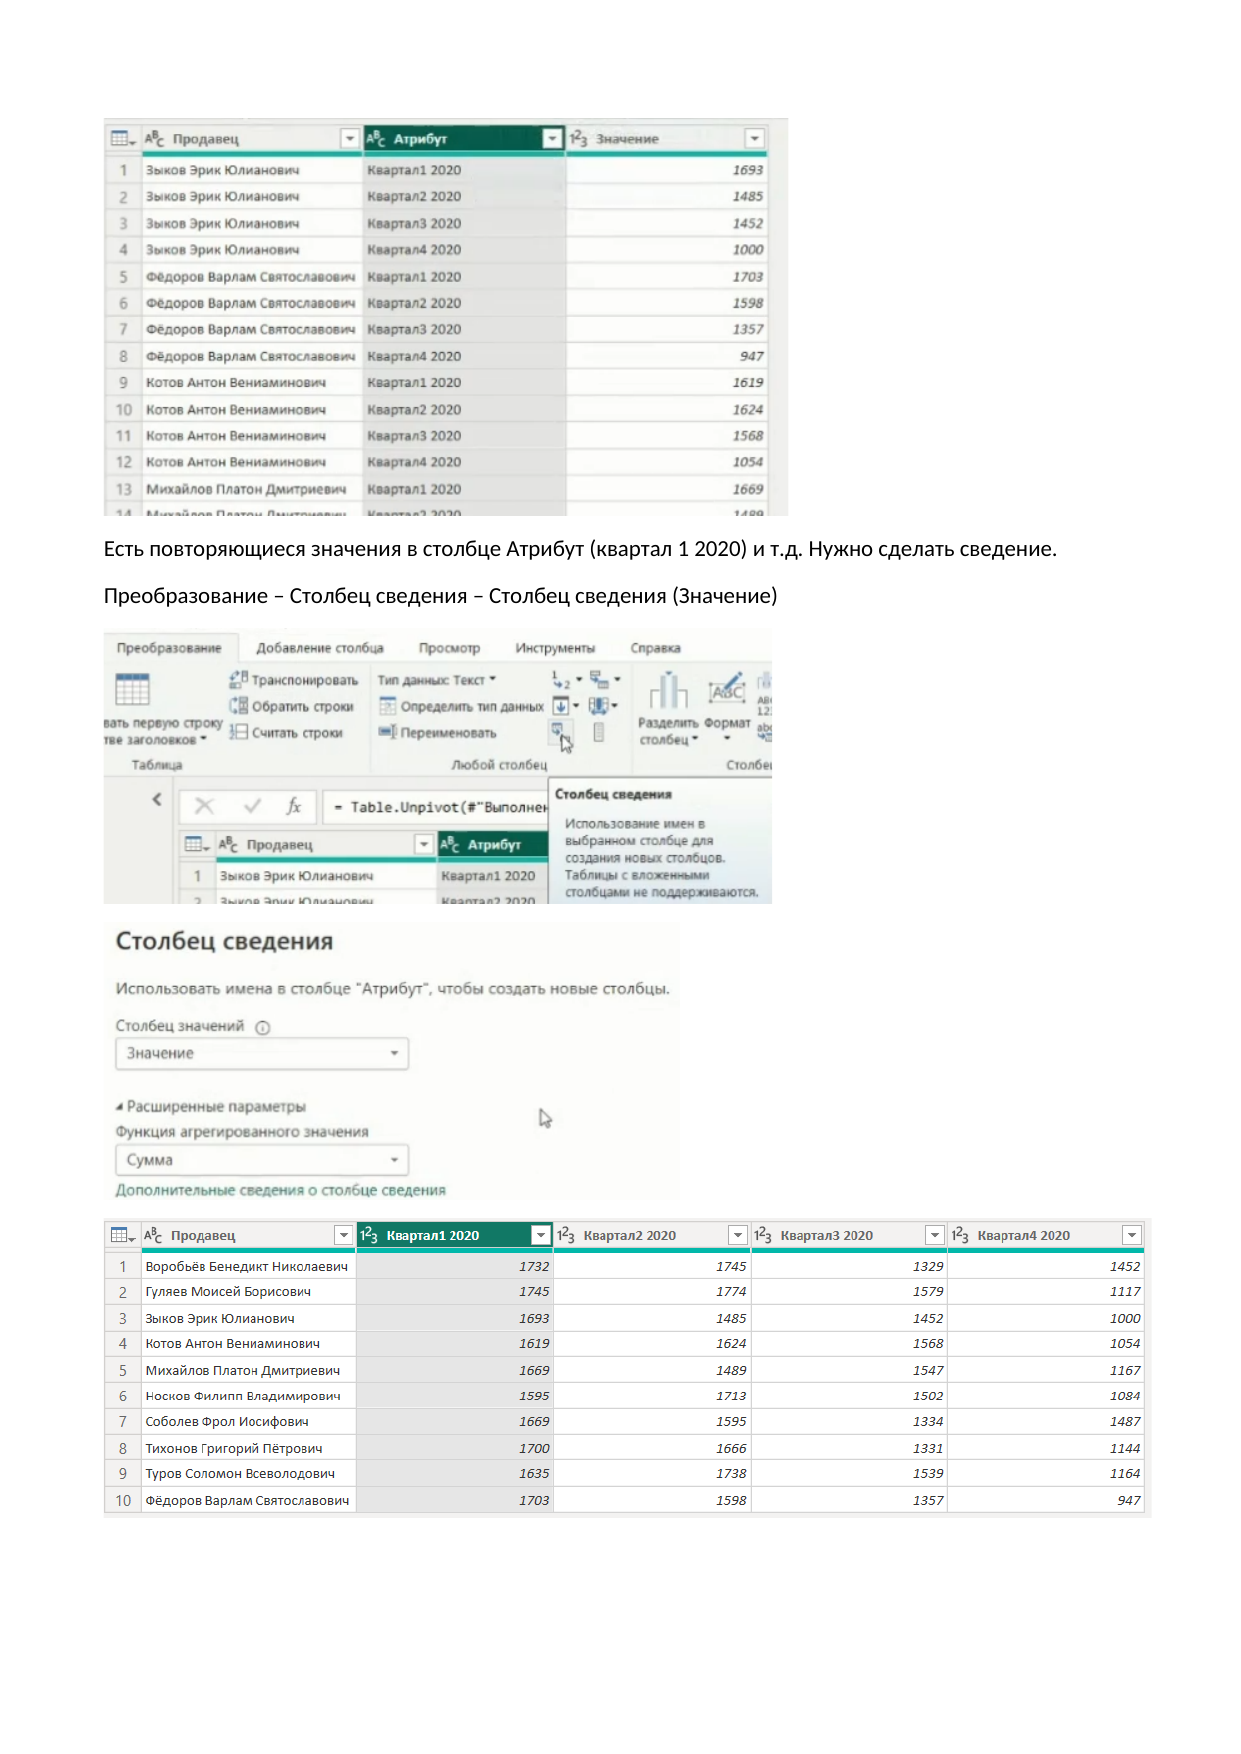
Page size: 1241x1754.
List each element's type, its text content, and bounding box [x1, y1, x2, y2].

text Преобразование – Столбец сведения – Столбец сведения (Значение) [103, 581, 1152, 609]
picture [103, 1218, 1152, 1518]
text Есть повторяющиеся значения в столбце Атрибут (квартал 1 2020) и т.д. Нужно сделать сведение. [103, 534, 1152, 563]
picture [103, 628, 773, 904]
picture [103, 922, 680, 1200]
picture [103, 118, 789, 516]
